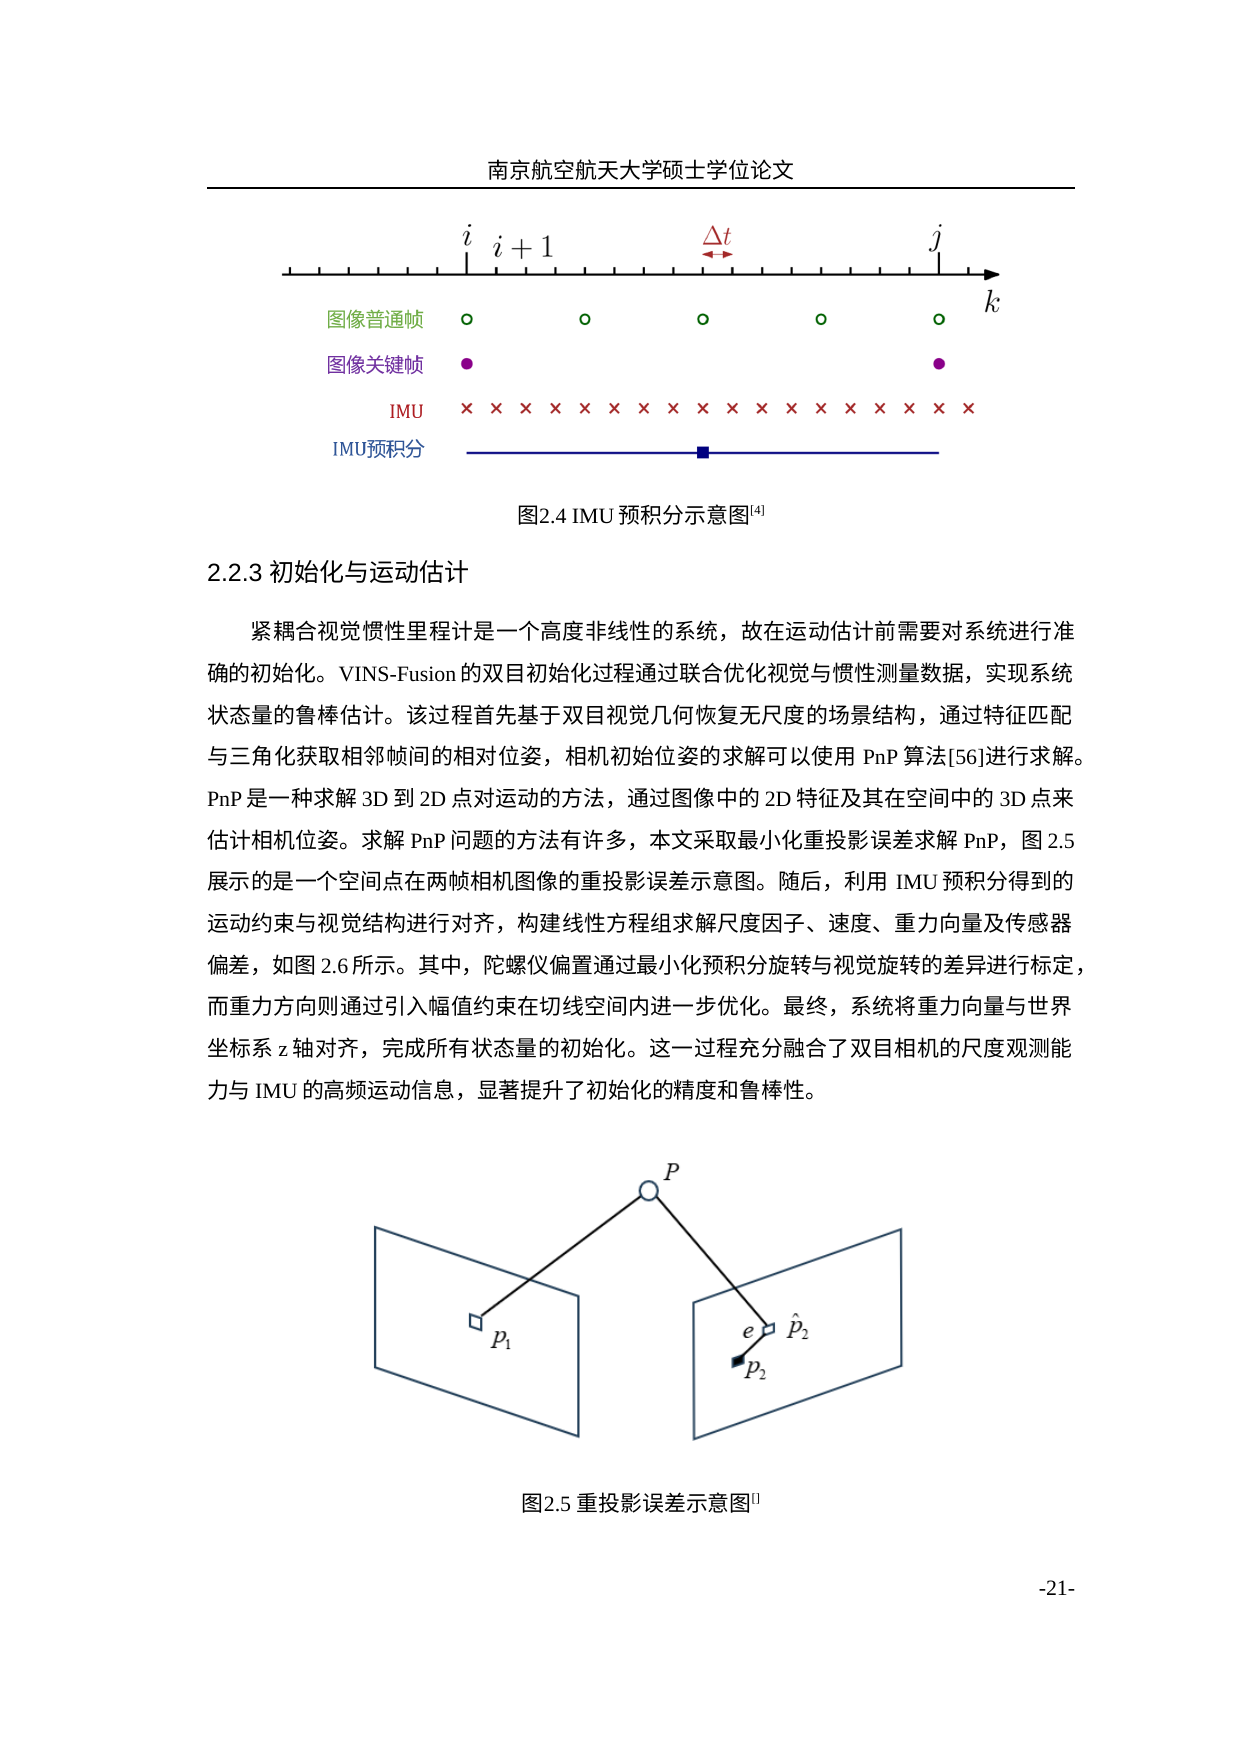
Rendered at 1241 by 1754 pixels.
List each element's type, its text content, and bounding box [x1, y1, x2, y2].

subtitle 初始化与运动估计 [207, 548, 1075, 590]
picture [345, 1122, 937, 1479]
picture [259, 195, 1023, 491]
